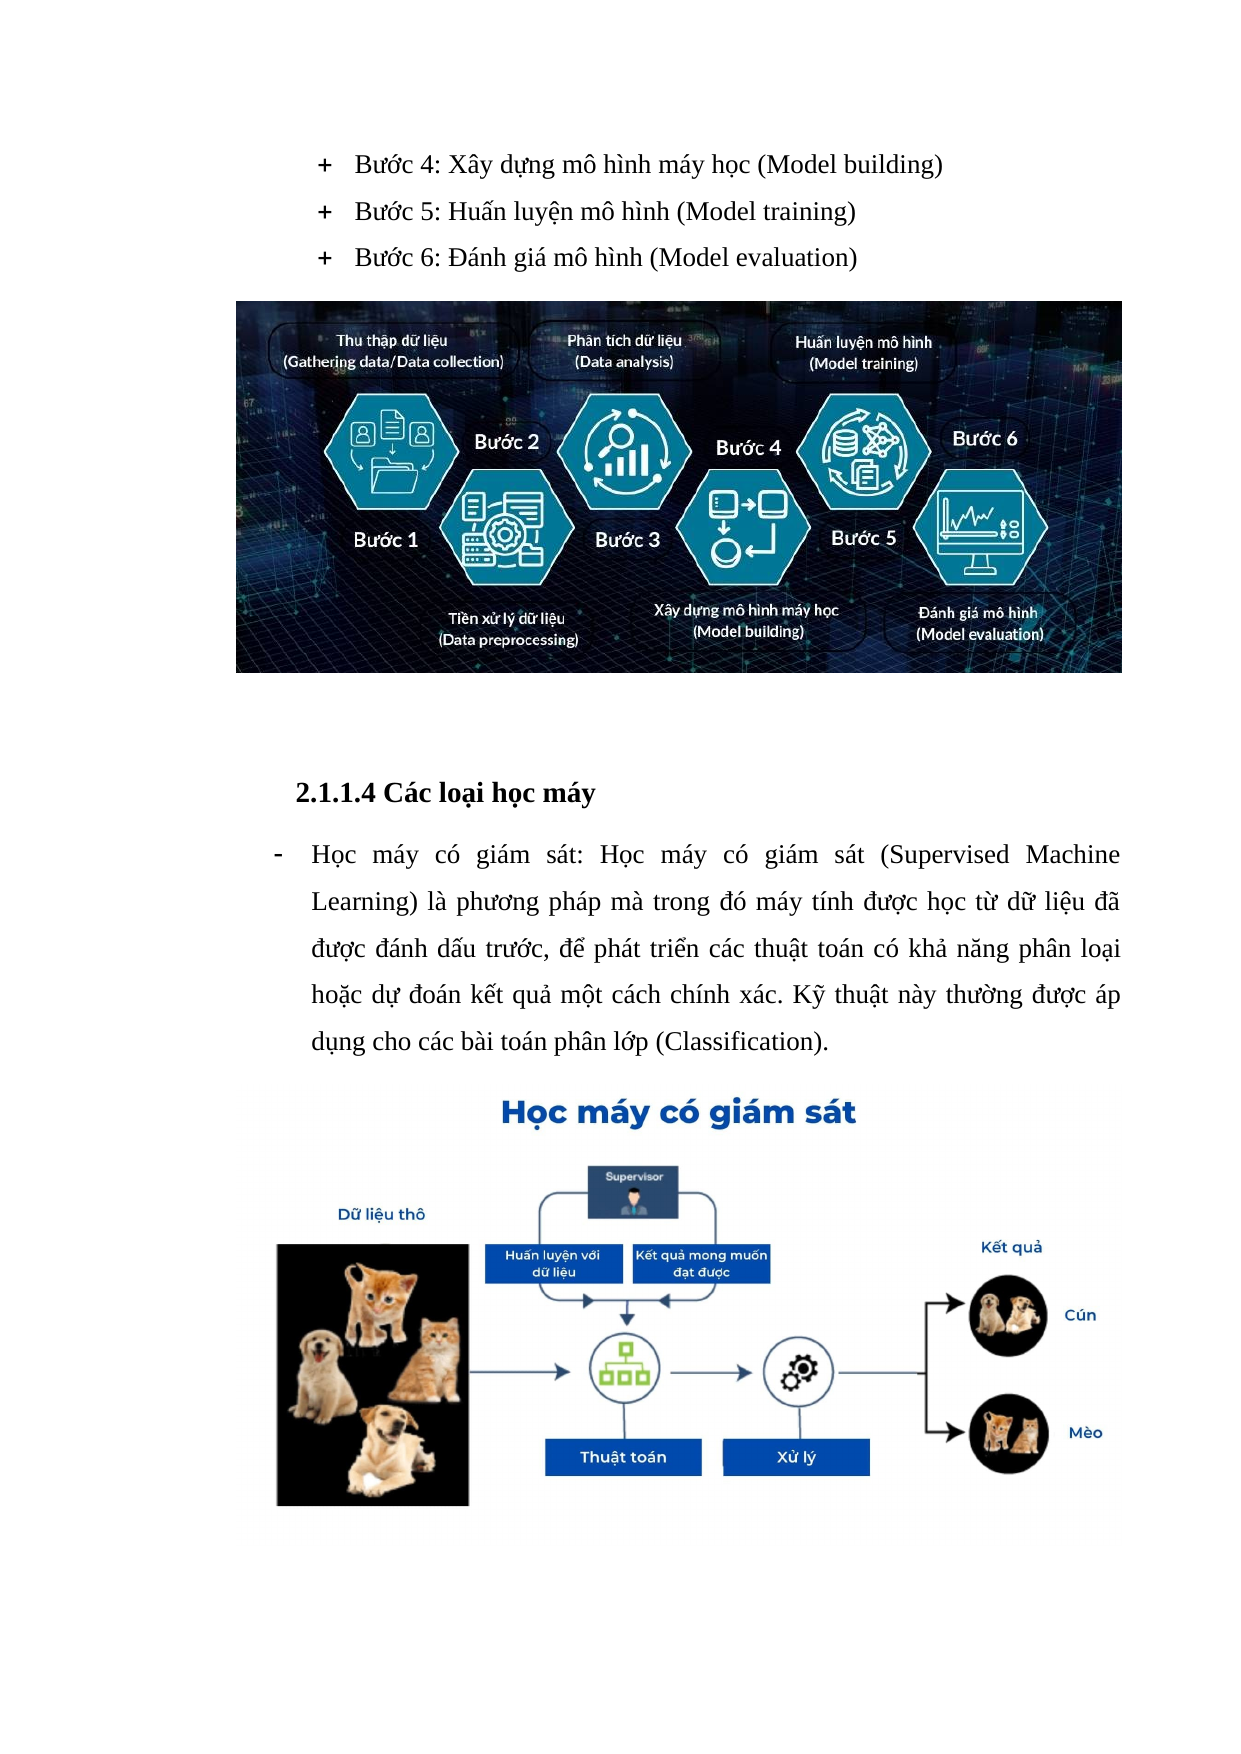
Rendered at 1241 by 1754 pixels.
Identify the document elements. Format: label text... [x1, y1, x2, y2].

picture [236, 301, 1122, 673]
list Học máy có giám sát: Học máy có giám sát (Supervised Machine Learning) là phương pháp mà trong đó máy tính được học từ dữ liệu đã được đánh dấu trước, để phát triển các thuật toán có khả năng phân loại hoặc dự đoán kết quả một cách chính xác. Kỹ thuật này thường được áp dụng cho các bài toán phân lớp (Classification). [274, 838, 1122, 1056]
text 2.1.1.4 Các loại học máy [295, 776, 1122, 809]
list Bước 5: Huấn luyện mô hình (Model training) [317, 194, 1122, 226]
list Bước 6: Đánh giá mô hình (Model evaluation) [317, 241, 1122, 273]
list Bước 4: Xây dựng mô hình máy học (Model building) [317, 148, 1122, 179]
picture [236, 1084, 1122, 1546]
